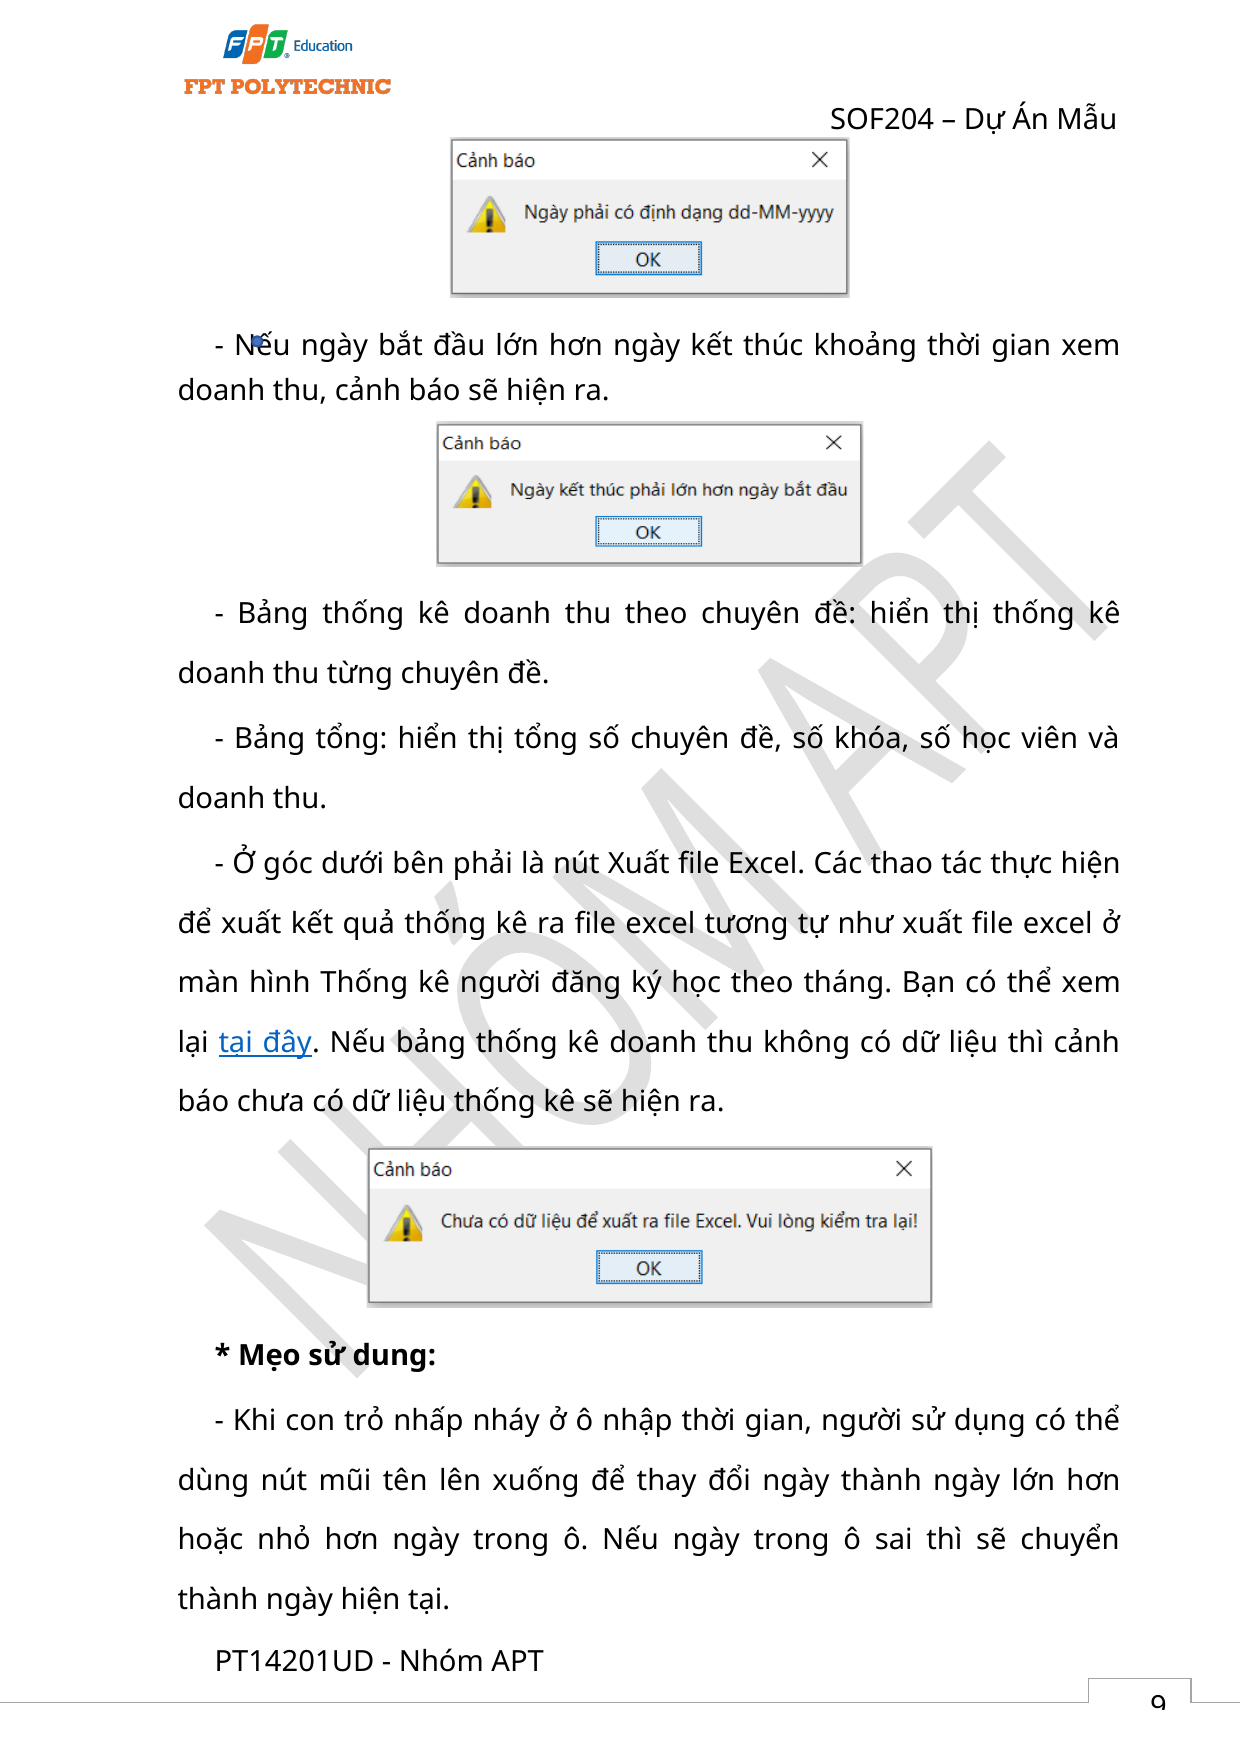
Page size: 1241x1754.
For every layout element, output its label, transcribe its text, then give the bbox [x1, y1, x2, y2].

picture [177, 17, 398, 101]
text - Bảng thống kê doanh thu theo chuyên đề: hiển thị thống kê doanh thu từng chuyên đề. [177, 592, 1122, 692]
text - Bảng tổng: hiển thị tổng số chuyên đề, số khóa, số học viên và doanh thu. [177, 718, 1122, 817]
text - Khi con trỏ nhấp nháy ở ô nhập thời gian, người sử dụng có thể dùng nút mũi tên lên xuống để thay đổi ngày thành ngày lớn hơn hoặc nhỏ hơn ngày trong ô. Nếu ngày trong ô sai thì sẽ chuyển thành ngày hiện tại. [177, 1399, 1122, 1618]
text - Ở góc dưới bên phải là nút Xuất file Excel. Các thao tác thực hiện để xuất kết quả thống kê ra file excel tương tự như xuất file excel ở màn hình Thống kê người đăng ký học theo tháng. Bạn có thể xem lại tại đây. Nếu bảng thống kê doanh thu không có dữ liệu thì cảnh báo chưa có dữ liệu thống kê sẽ hiện ra. [177, 843, 1122, 1120]
picture [366, 1146, 933, 1308]
picture [449, 137, 850, 298]
text * Mẹo sử dung: [177, 1334, 1122, 1373]
picture [436, 421, 864, 567]
text - Nếu ngày bắt đầu lớn hơn ngày kết thúc khoảng thời gian xem doanh thu, cảnh báo sẽ hiện ra. [177, 324, 1122, 409]
